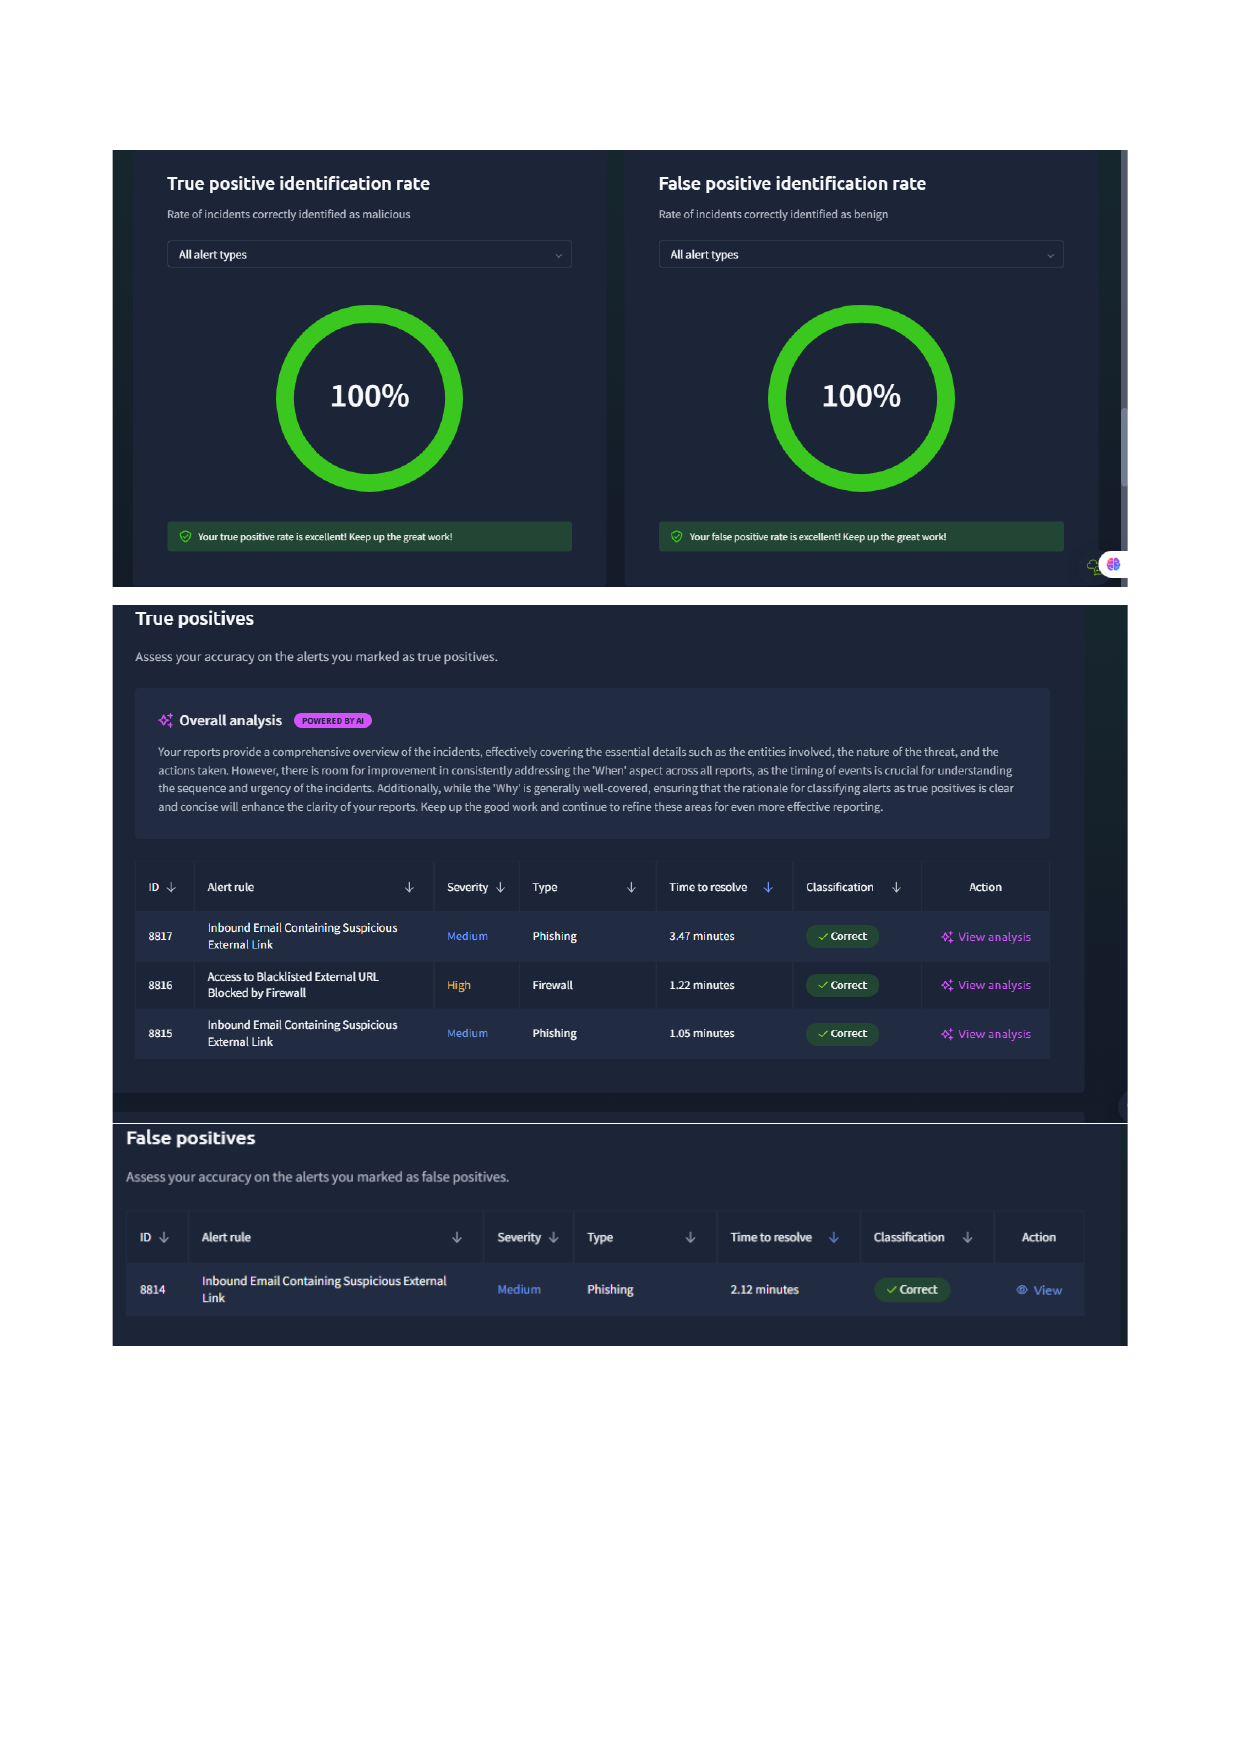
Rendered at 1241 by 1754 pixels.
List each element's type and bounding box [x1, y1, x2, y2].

picture [112, 1124, 1128, 1346]
picture [112, 150, 1128, 587]
picture [112, 605, 1128, 1123]
